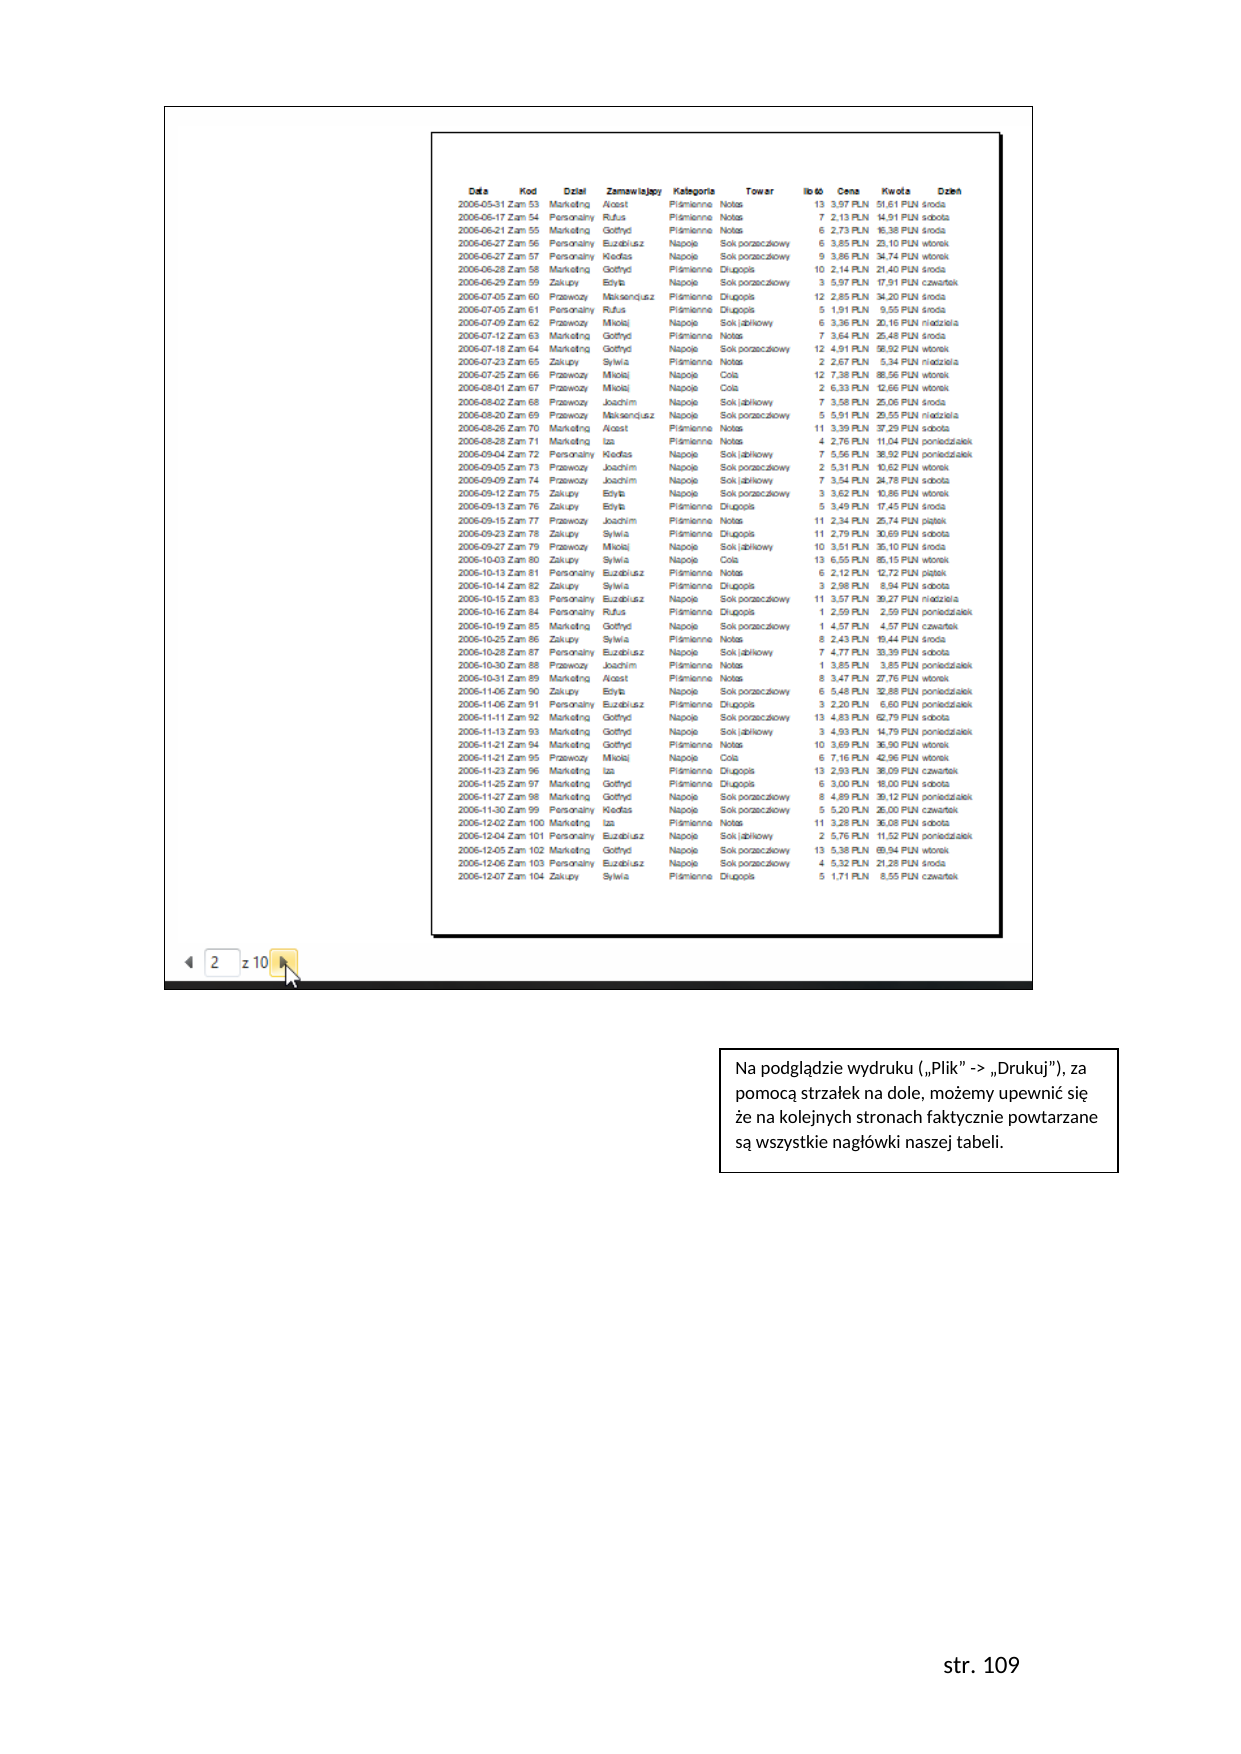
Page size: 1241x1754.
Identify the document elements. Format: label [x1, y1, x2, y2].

picture [165, 107, 1032, 989]
